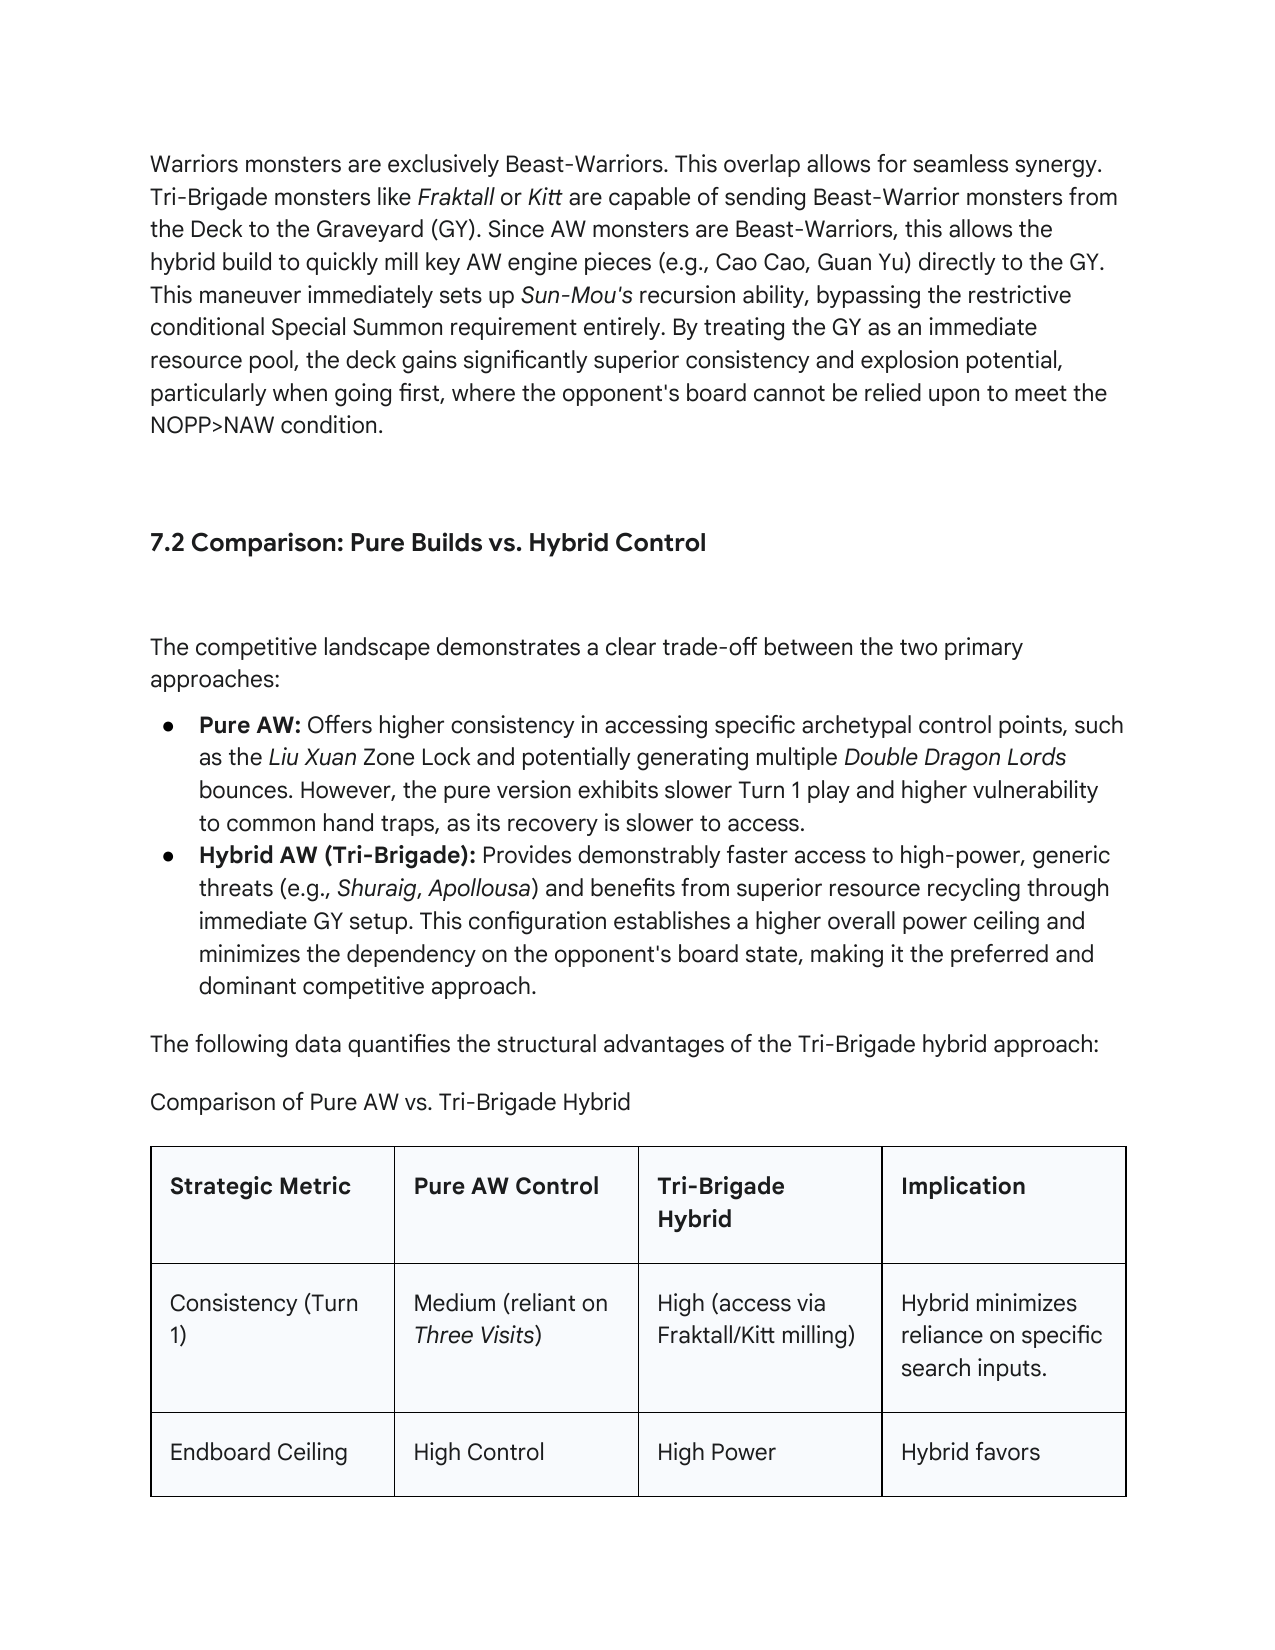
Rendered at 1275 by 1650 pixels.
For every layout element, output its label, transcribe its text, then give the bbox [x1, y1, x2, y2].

subtitle 7.2 Comparison: Pure Builds vs. Hybrid Control [150, 527, 1125, 558]
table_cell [395, 1413, 638, 1496]
table_header Tri-Brigade Hybrid [639, 1147, 881, 1262]
text The competitive landscape demonstrates a clear trade-off between the two primary approaches: [150, 633, 1125, 694]
table_header Pure AW Control [395, 1147, 638, 1262]
table_cell Hybrid minimizes reliance on specific search inputs. [883, 1264, 1125, 1412]
text The following data quantifies the structural advantages of the Tri-Brigade hybrid approach: [150, 1030, 1125, 1059]
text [150, 150, 1125, 440]
table_cell Endboard Ceiling [152, 1413, 394, 1496]
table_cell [883, 1413, 1125, 1496]
table_cell Medium (reliant on Three Visits) [395, 1264, 638, 1412]
table_header Implication [883, 1147, 1125, 1262]
list Hybrid AW (Tri-Brigade): Provides demonstrably faster access to high-power, generic threats (e.g., Shuraig, Apollousa) and benefits from superior resource recycling through immediate GY setup. This configuration establishes a higher overall power ceiling and minimizes the dependency on the opponent's board state, making it the preferred and dominant competitive approach. [161, 842, 1125, 1001]
table_cell Consistency (Turn 1) [152, 1264, 394, 1412]
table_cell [639, 1413, 881, 1496]
table_cell High (access via Fraktall/Kitt milling) [639, 1264, 881, 1412]
list Pure AW: Offers higher consistency in accessing specific archetypal control points, such as the Liu Xuan Zone Lock and potentially generating multiple Double Dragon Lords bounces. However, the pure version exhibits slower Turn 1 play and higher vulnerability to common hand traps, as its recovery is slower to access. [161, 711, 1125, 838]
text Comparison of Pure AW vs. Tri-Brigade Hybrid [150, 1088, 1125, 1117]
table_header Strategic Metric [152, 1147, 394, 1262]
